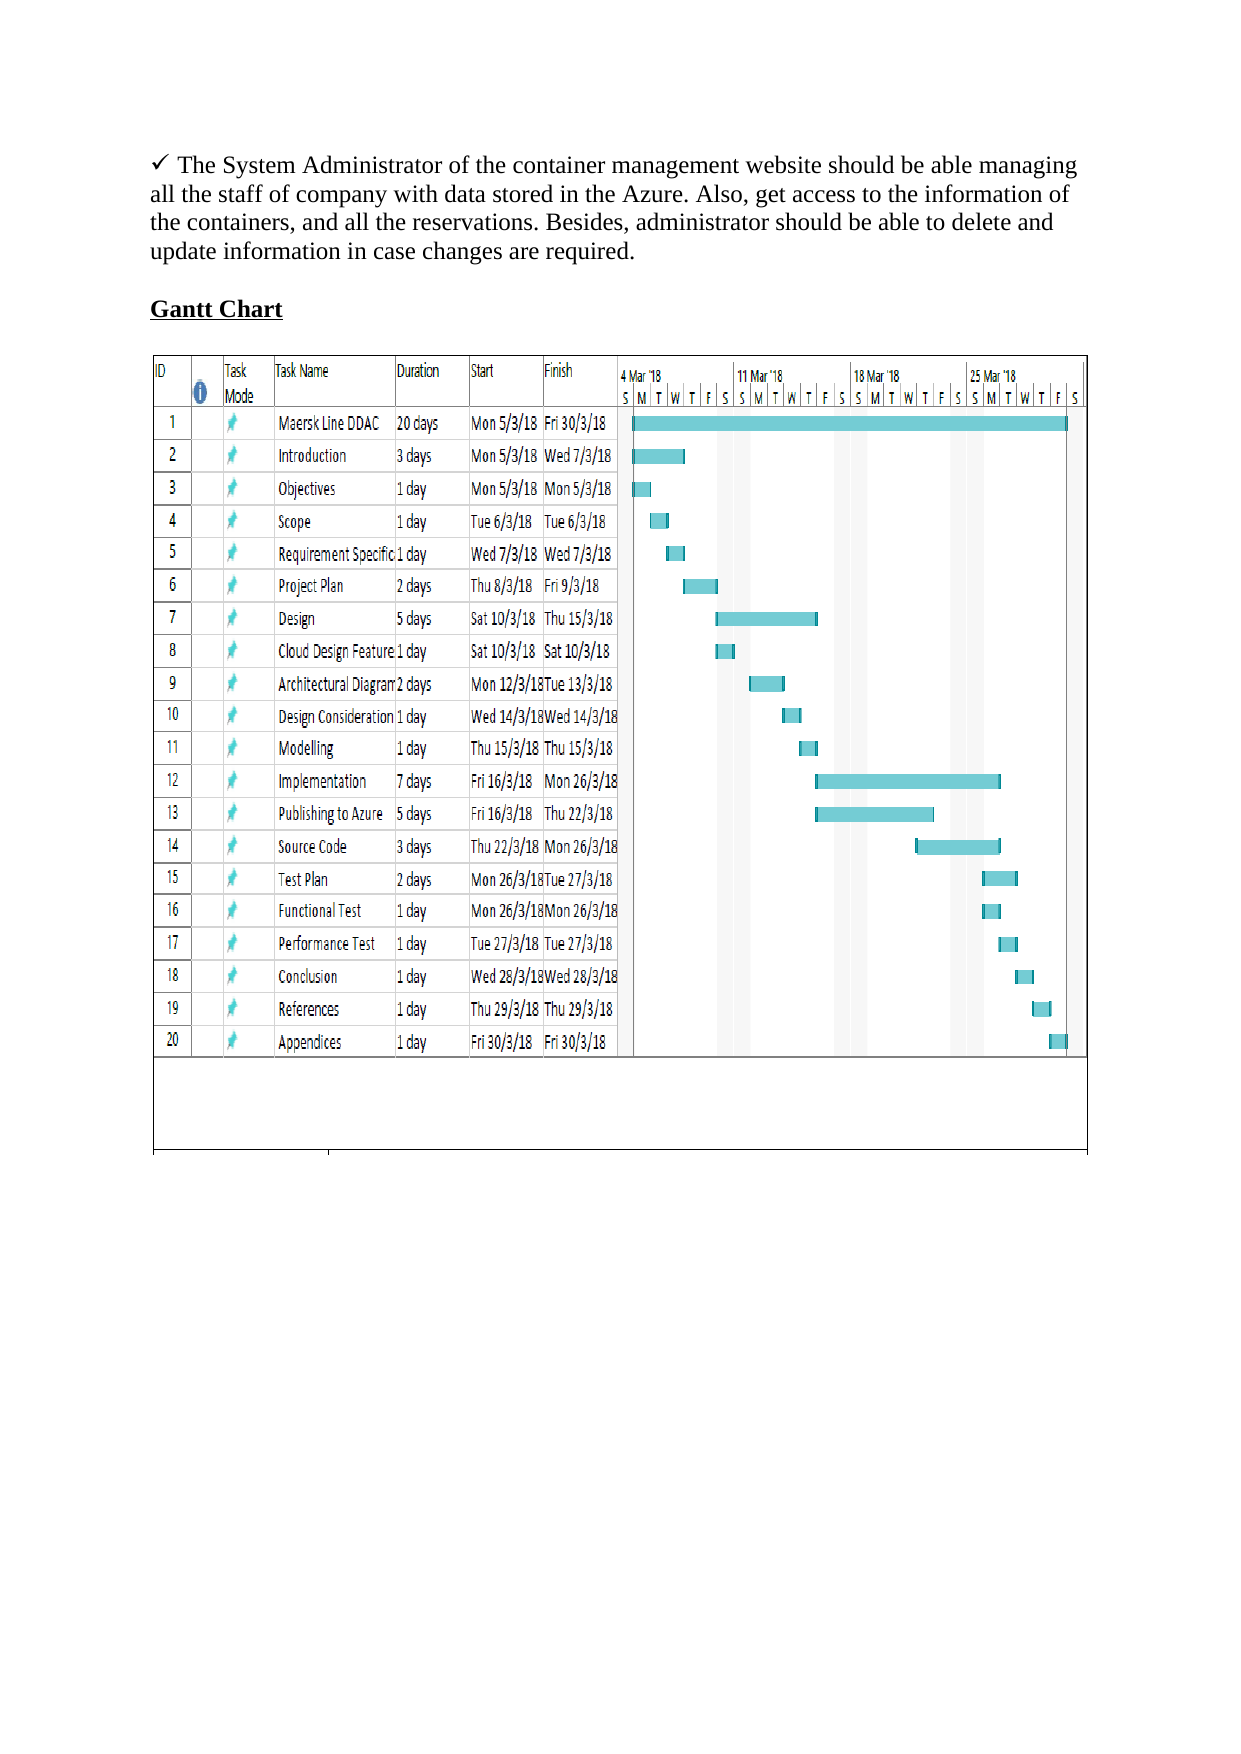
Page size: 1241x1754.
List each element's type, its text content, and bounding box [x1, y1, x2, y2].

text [150, 150, 1090, 265]
text Gantt Chart [150, 294, 1090, 322]
picture [150, 351, 1091, 1155]
